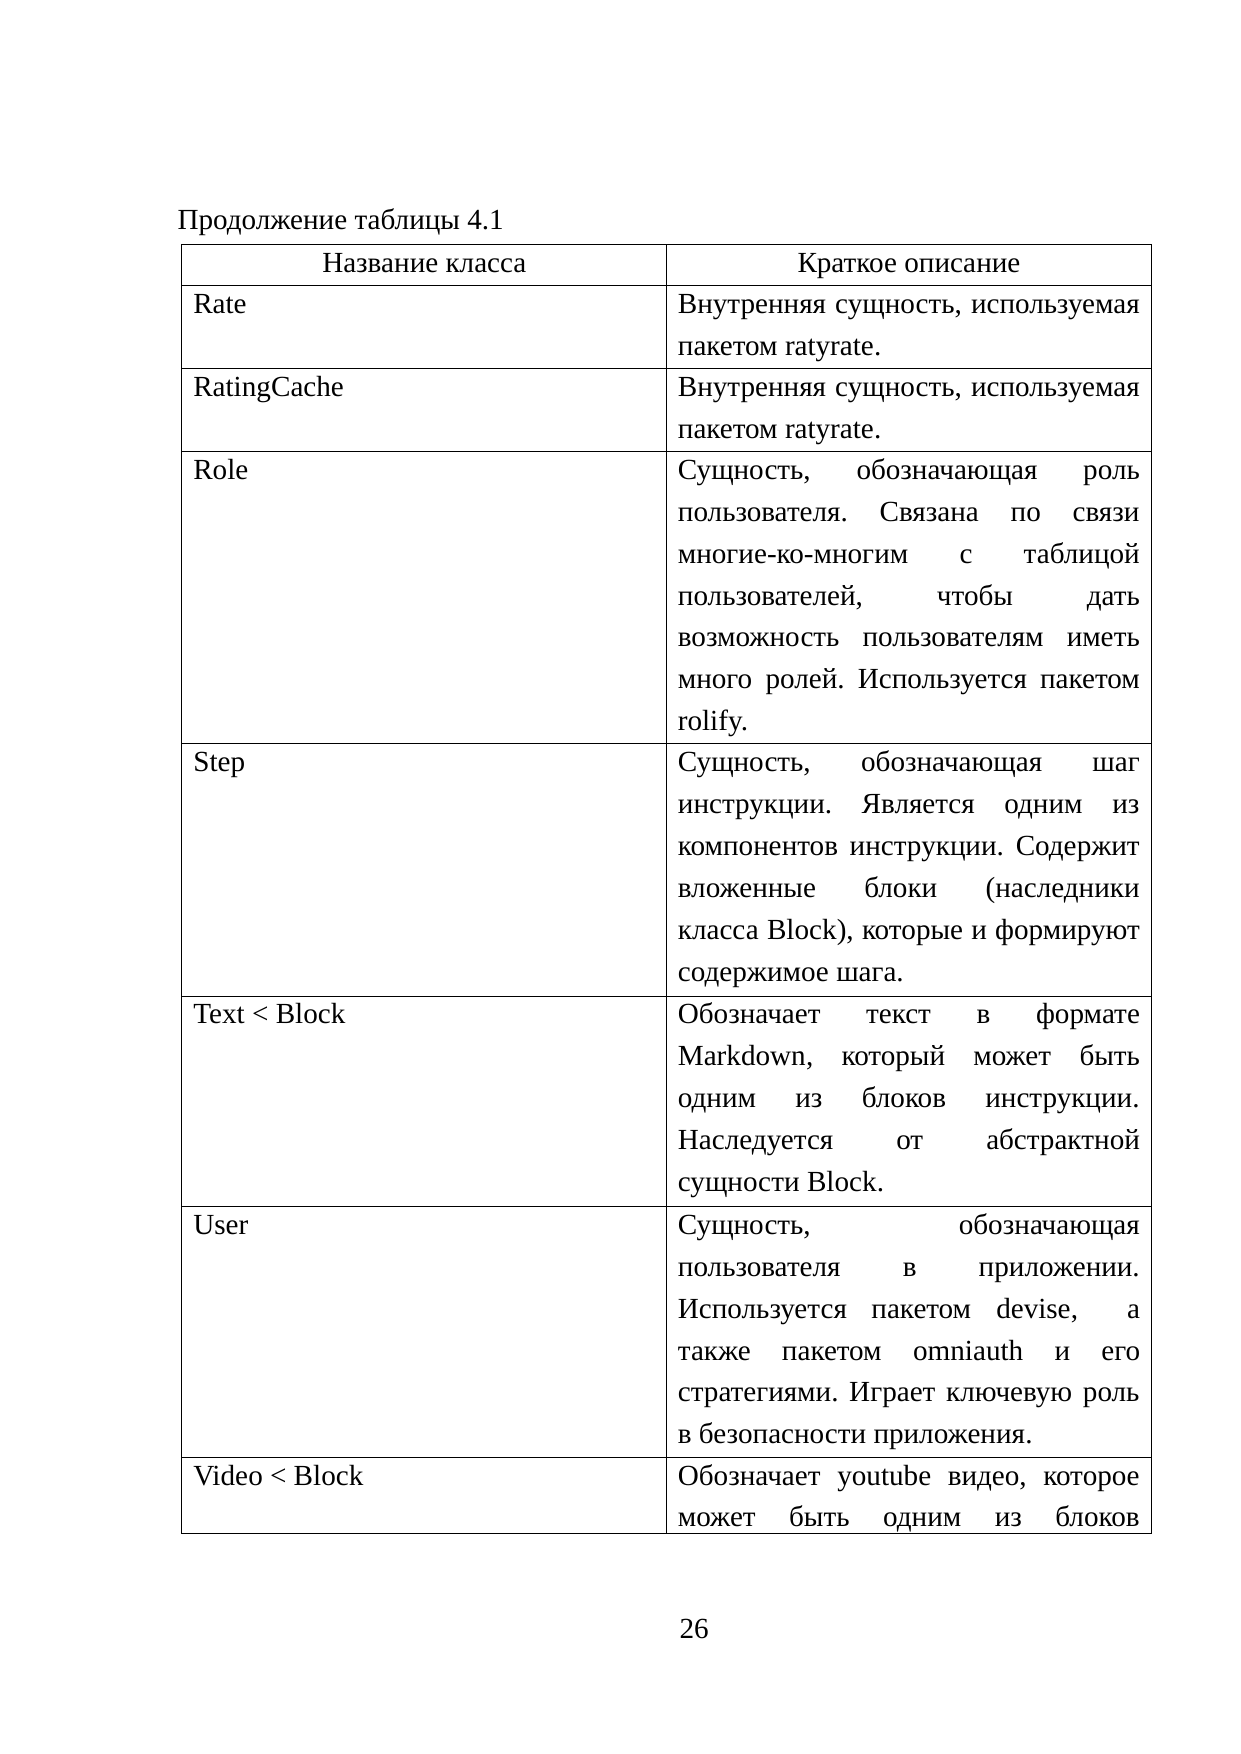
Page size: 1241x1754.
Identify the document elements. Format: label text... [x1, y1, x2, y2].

table_header Название класса [182, 245, 666, 285]
table_cell Обозначает текст в формате Markdown, который может быть одним из блоков инструкции. Наследуется от абстрактной сущности Block. [667, 997, 1151, 1206]
table_cell Step [182, 744, 666, 996]
table_header Краткое описание [667, 245, 1151, 285]
table_cell Внутренняя сущность, используемая пакетом ratyrate. [667, 369, 1151, 451]
table_cell Сущность, обозначающая пользователя в приложении. Используется пакетом devise, а также пакетом omniauth и его стратегиями. Играет ключевую роль в безопасности приложения. [667, 1207, 1151, 1457]
table_cell Text < Block [182, 997, 666, 1206]
table_cell User [182, 1207, 666, 1457]
table_cell Role [182, 452, 666, 743]
text Продолжение таблицы 4.1 [177, 202, 1152, 235]
table_cell RatingCache [182, 369, 666, 451]
table_cell Сущность, обозначающая роль пользователя. Связана по связи многие-ко-многим с таблицой пользователей, чтобы дать возможность пользователям иметь много ролей. Используется пакетом rolify. [667, 452, 1151, 743]
table_cell Rate [182, 286, 666, 368]
table_cell Сущность, обозначающая шаг инструкции. Является одним из компонентов инструкции. Содержит вложенные блоки (наследники класса Block), которые и формируют содержимое шага. [667, 744, 1151, 996]
table_cell Video < Block [182, 1458, 666, 1533]
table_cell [667, 1458, 1151, 1533]
table_cell Внутренняя сущность, используемая пакетом ratyrate. [667, 286, 1151, 368]
